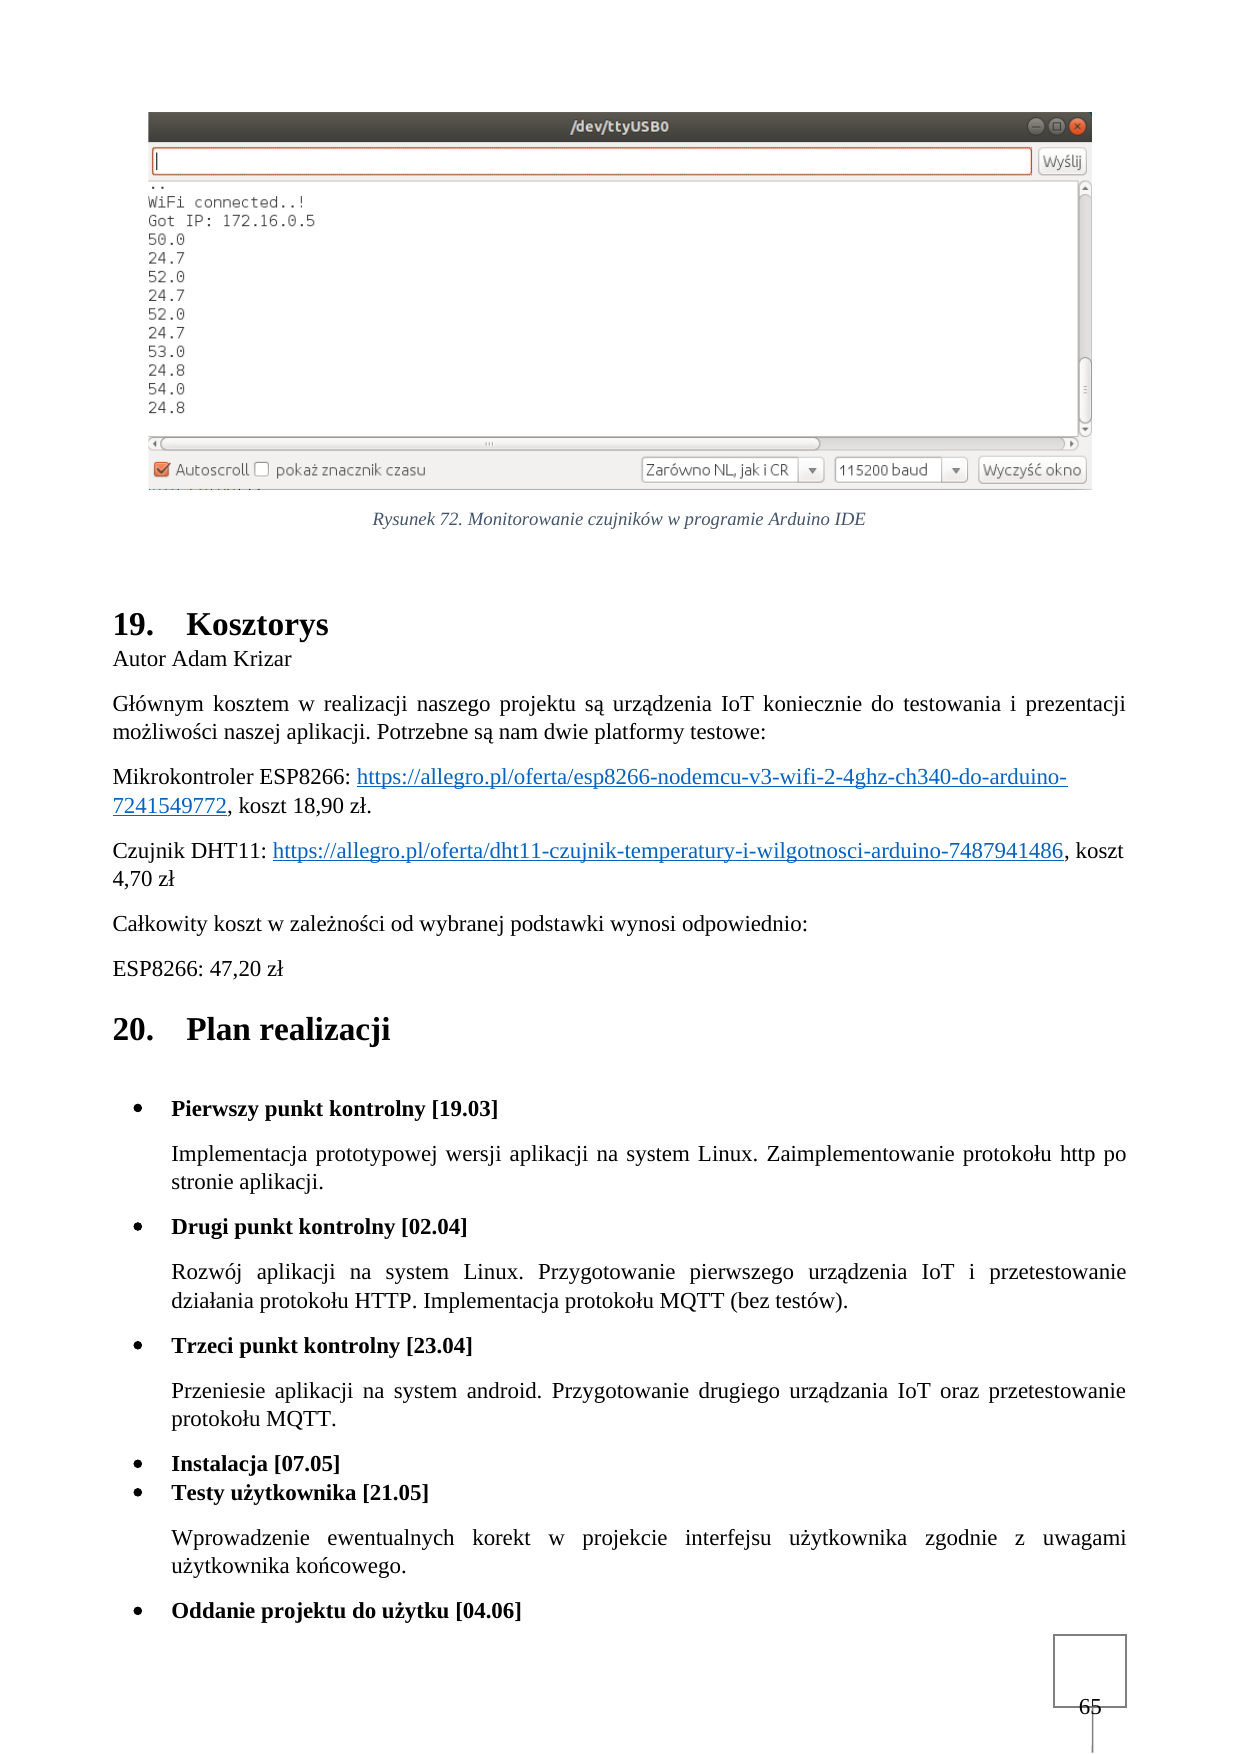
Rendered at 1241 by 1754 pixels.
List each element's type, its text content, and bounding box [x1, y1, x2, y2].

text Mikrokontroler ESP8266: https://allegro.pl/oferta/esp8266-nodemcu-v3-wifi-2-4ghz-ch340-do-arduino-7241549772, koszt 18,90 zł. [112, 763, 1128, 818]
text Rysunek 72. Monitorowanie czujników w programie Arduino IDE [112, 508, 1128, 530]
text Rozwój aplikacji na system Linux. Przygotowanie pierwszego urządzenia IoT i przetestowanie działania protokołu HTTP. Implementacja protokołu MQTT (bez testów). [171, 1258, 1128, 1313]
text Autor Adam Krizar [112, 644, 1128, 671]
text ESP8266: 47,20 zł [112, 955, 1128, 982]
text Całkowity koszt w zależności od wybranej podstawki wynosi odpowiednio: [112, 910, 1128, 937]
picture [148, 112, 1092, 490]
text Implementacja prototypowej wersji aplikacji na system Linux. Zaimplementowanie protokołu http po stronie aplikacji. [171, 1140, 1128, 1194]
list Pierwszy punkt kontrolny [19.03] [134, 1094, 1128, 1121]
text Głównym kosztem w realizacji naszego projektu są urządzenia IoT koniecznie do testowania i prezentacji możliwości naszej aplikacji. Potrzebne są nam dwie platformy testowe: [112, 690, 1128, 744]
list Trzeci punkt kontrolny [23.04] [134, 1332, 1128, 1358]
list Testy użytkownika [21.05] [134, 1479, 1128, 1505]
text Czujnik DHT11: https://allegro.pl/oferta/dht11-czujnik-temperatury-i-wilgotnosci-arduino-7487941486, koszt 4,70 zł [112, 837, 1128, 892]
subtitle Kosztorys [112, 604, 1128, 642]
text Przeniesie aplikacji na system android. Przygotowanie drugiego urządzania IoT oraz przetestowanie protokołu MQTT. [171, 1377, 1128, 1432]
list Drugi punkt kontrolny [02.04] [134, 1213, 1128, 1239]
list Oddanie projektu do użytku [04.06] [134, 1598, 1128, 1624]
text Wprowadzenie ewentualnych korekt w projekcie interfejsu użytkownika zgodnie z uwagami użytkownika końcowego. [171, 1524, 1128, 1579]
list Instalacja [07.05] [134, 1451, 1128, 1477]
subtitle Plan realizacji [112, 1009, 1128, 1047]
